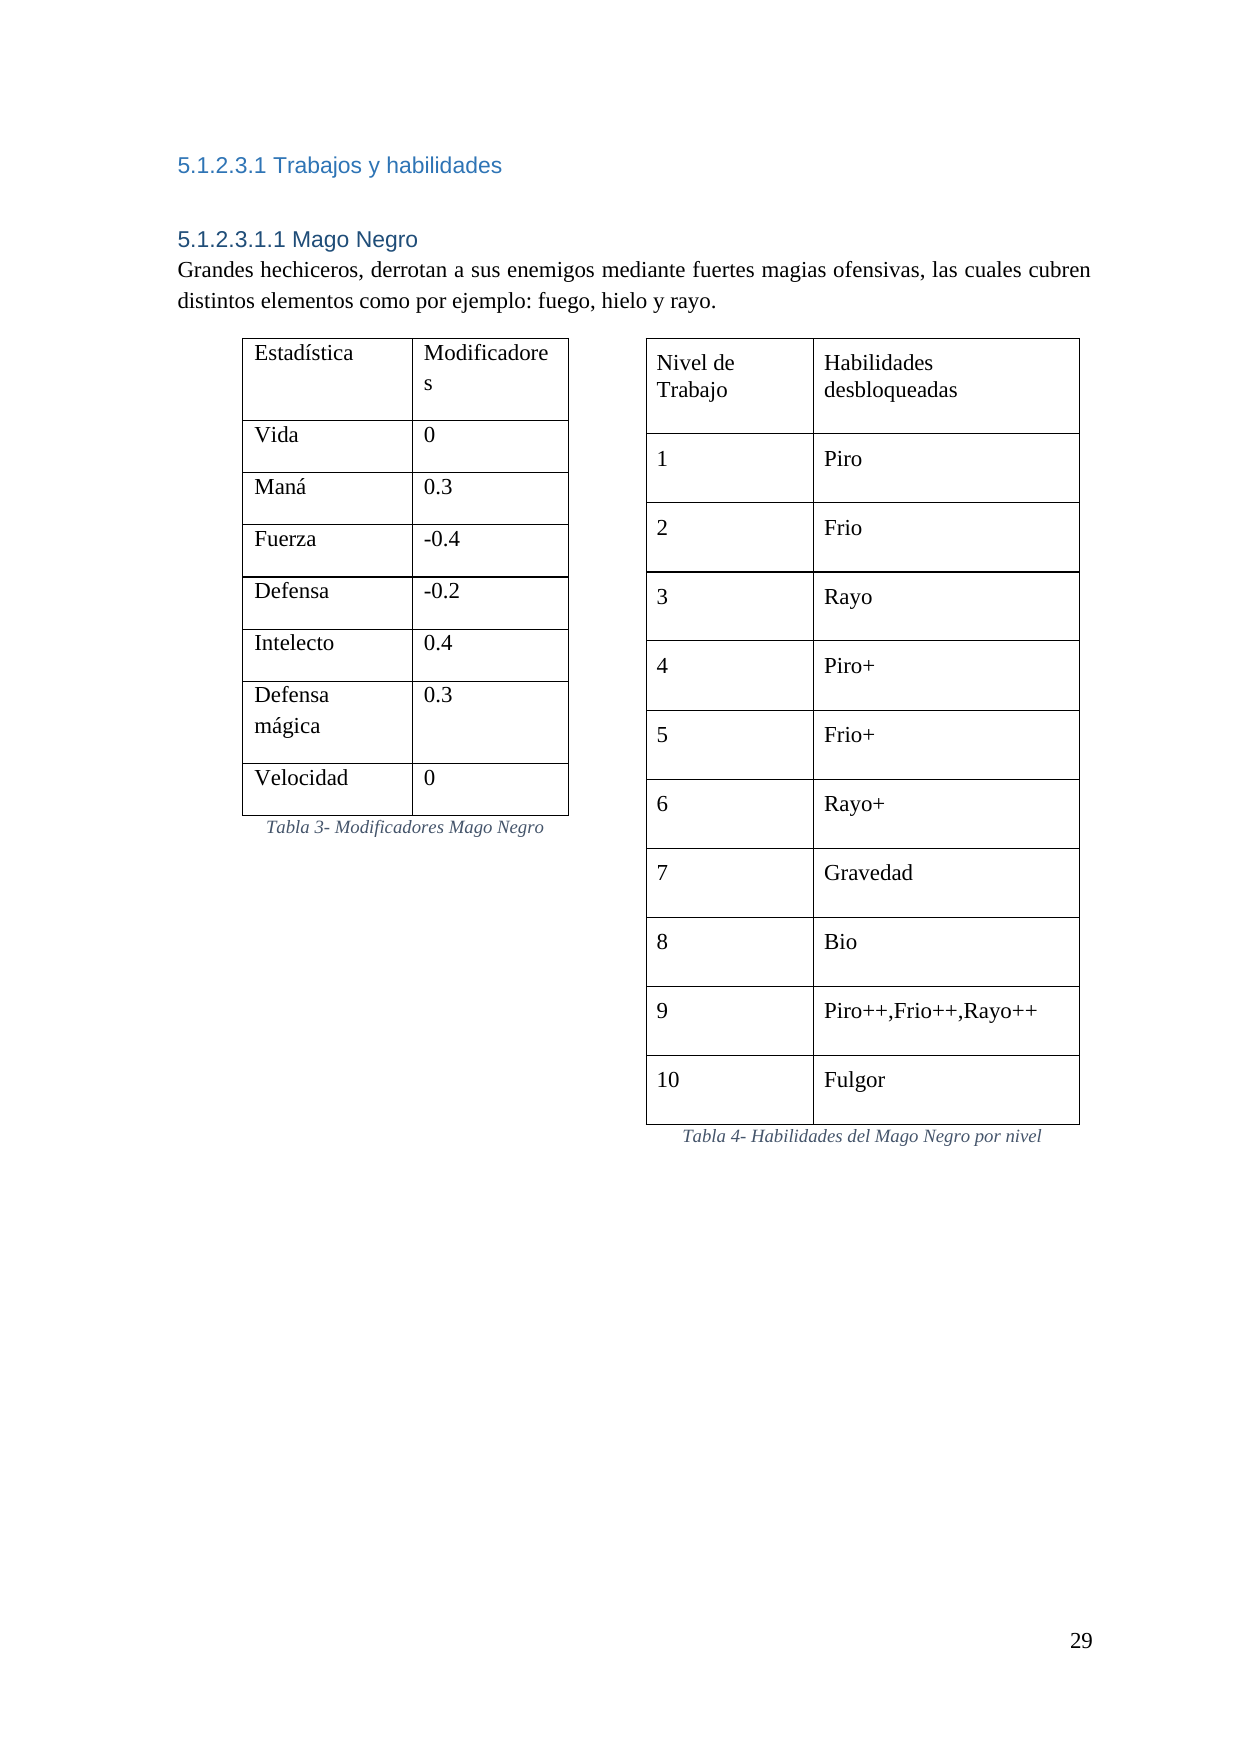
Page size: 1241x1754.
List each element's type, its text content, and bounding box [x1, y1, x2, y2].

table_header Tabla 3- Modificadores Mago Negro [177, 338, 634, 1218]
table_header Tabla 4- Habilidades del Mago Negro por nivel [634, 338, 1091, 1218]
text Grandes hechiceros, derrotan a sus enemigos mediante fuertes magias ofensivas, las cuales cubren distintos elementos como por ejemplo: fuego, hielo y rayo. [177, 257, 1092, 313]
subtitle 5.1.2.3.1 Trabajos y habilidades [177, 152, 1092, 178]
subtitle 5.1.2.3.1.1 Mago Negro [177, 226, 1092, 253]
